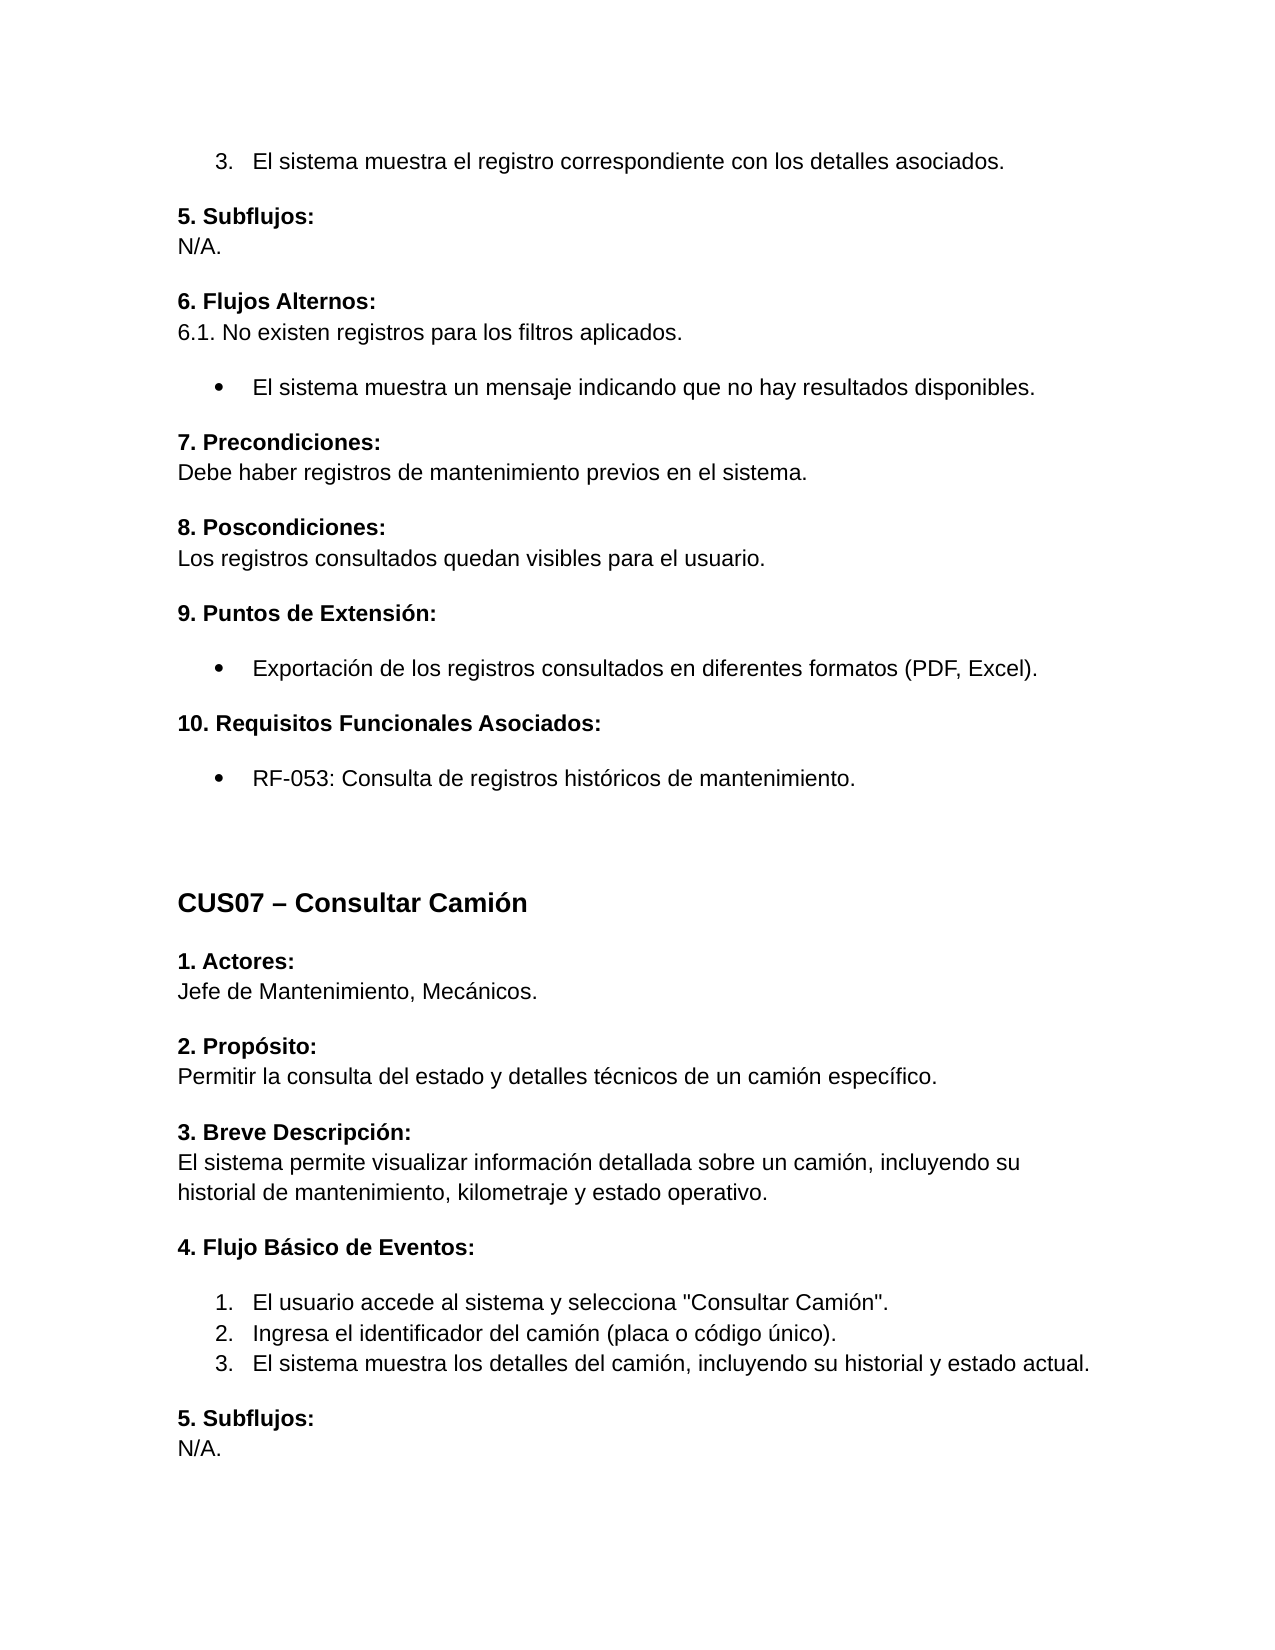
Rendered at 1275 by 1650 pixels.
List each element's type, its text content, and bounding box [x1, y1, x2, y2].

list Ingresa el identificador del camión (placa o código único). [215, 1319, 1098, 1346]
text 4. Flujo Básico de Eventos: [177, 1234, 1098, 1261]
list RF-053: Consulta de registros históricos de mantenimiento. [215, 765, 1098, 792]
list El sistema muestra un mensaje indicando que no hay resultados disponibles. [215, 374, 1098, 400]
list Exportación de los registros consultados en diferentes formatos (PDF, Excel). [215, 655, 1098, 681]
text 1. Actores: Jefe de Mantenimiento, Mecánicos. [177, 948, 1098, 1004]
text 6. Flujos Alternos: 6.1. No existen registros para los filtros aplicados. [177, 288, 1098, 345]
text 9. Puntos de Extensión: [177, 600, 1098, 626]
list El sistema muestra los detalles del camión, incluyendo su historial y estado actual. [215, 1350, 1098, 1376]
text 5. Subflujos: N/A. [177, 1405, 1098, 1462]
text 3. Breve Descripción: El sistema permite visualizar información detallada sobre un camión, incluyendo su historial de mantenimiento, kilometraje y estado operativo. [177, 1118, 1098, 1205]
text 7. Precondiciones: Debe haber registros de mantenimiento previos en el sistema. [177, 429, 1098, 485]
subtitle CUS07 – Consultar Camión [177, 887, 1098, 918]
list El usuario accede al sistema y selecciona "Consultar Camión". [215, 1289, 1098, 1316]
text 8. Poscondiciones: Los registros consultados quedan visibles para el usuario. [177, 514, 1098, 571]
text 2. Propósito: Permitir la consulta del estado y detalles técnicos de un camión específico. [177, 1033, 1098, 1090]
list El sistema muestra el registro correspondiente con los detalles asociados. [215, 148, 1098, 174]
text 5. Subflujos: N/A. [177, 203, 1098, 259]
text 10. Requisitos Funcionales Asociados: [177, 710, 1098, 736]
